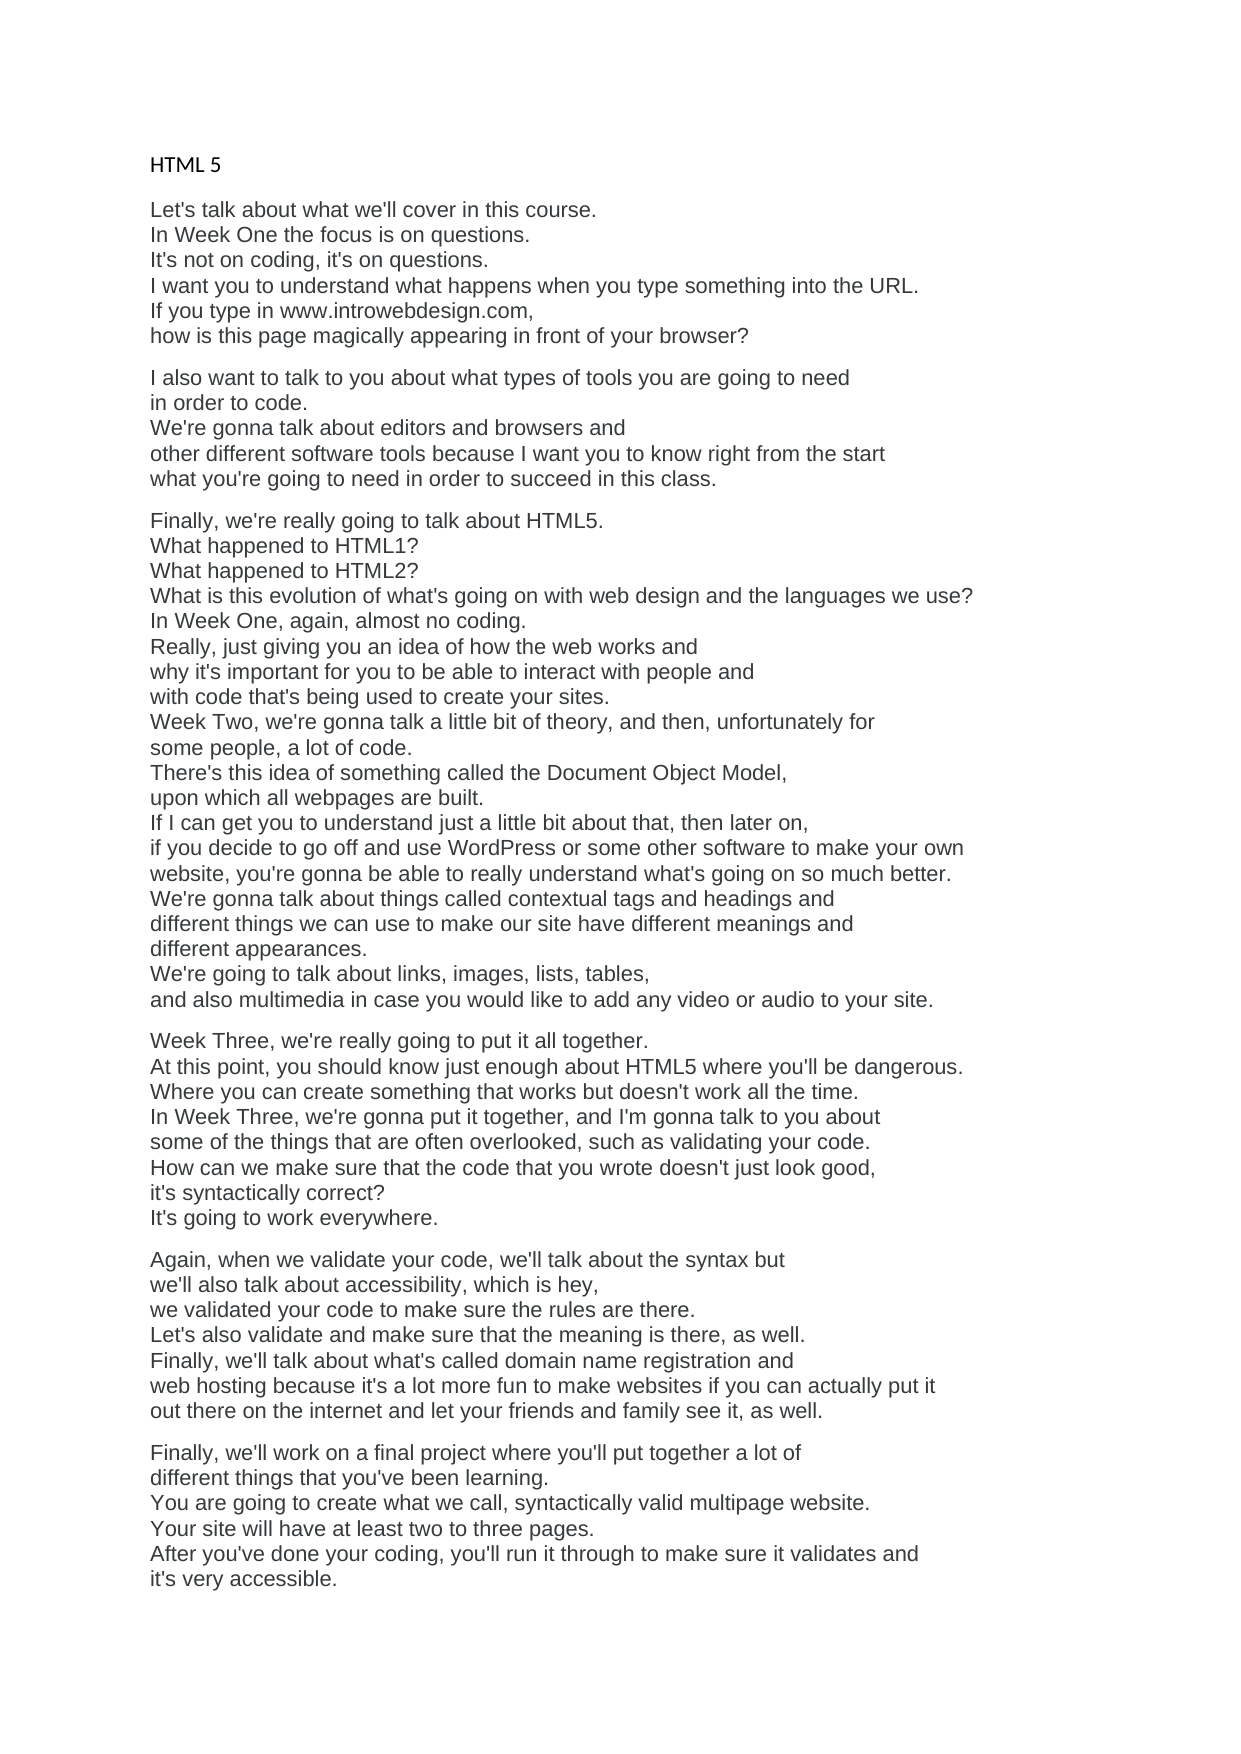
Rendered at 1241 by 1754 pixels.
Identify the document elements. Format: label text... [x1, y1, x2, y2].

text What happened to HTML1? [150, 533, 1090, 558]
text it's very accessible. [150, 1566, 1090, 1591]
text Let's also validate and make sure that the meaning is there, as well. [150, 1322, 1090, 1347]
text In Week One, again, almost no coding. [150, 608, 1090, 633]
text how is this page magically appearing in front of your browser? [150, 323, 1090, 348]
text and also multimedia in case you would like to add any video or audio to your site. [150, 986, 1090, 1012]
text After you've done your coding, you'll run it through to make sure it validates and [150, 1541, 1090, 1566]
text different appearances. [150, 936, 1090, 961]
text Week Three, we're really going to put it all together. [150, 1028, 1090, 1053]
text it's syntactically correct? [150, 1179, 1090, 1205]
text What is this evolution of what's going on with web design and the languages we use? [150, 583, 1090, 608]
text If you type in www.introwebdesign.com, [150, 298, 1090, 323]
text Let's talk about what we'll cover in this course. [150, 197, 1090, 222]
text what you're going to need in order to succeed in this class. [150, 466, 1090, 491]
text why it's important for you to be able to interact with people and [150, 659, 1090, 684]
text HTML 5 [150, 150, 1090, 178]
text At this point, you should know just enough about HTML5 where you'll be dangerous. [150, 1053, 1090, 1079]
text different things we can use to make our site have different meanings and [150, 911, 1090, 936]
text I want you to understand what happens when you type something into the URL. [150, 272, 1090, 298]
text upon which all webpages are built. [150, 785, 1090, 810]
text I also want to talk to you about what types of tools you are going to need [150, 365, 1090, 390]
text Your site will have at least two to three pages. [150, 1515, 1090, 1541]
text some people, a lot of code. [150, 734, 1090, 759]
text We're gonna talk about things called contextual tags and headings and [150, 886, 1090, 911]
text There's this idea of something called the Document Object Model, [150, 759, 1090, 785]
text website, you're gonna be able to really understand what's going on so much better. [150, 860, 1090, 886]
text Finally, we'll work on a final project where you'll put together a lot of [150, 1440, 1090, 1465]
text In Week One the focus is on questions. [150, 222, 1090, 247]
text How can we make sure that the code that you wrote doesn't just look good, [150, 1154, 1090, 1179]
text web hosting because it's a lot more fun to make websites if you can actually put it [150, 1373, 1090, 1398]
text If I can get you to understand just a little bit about that, then later on, [150, 810, 1090, 835]
text It's going to work everywhere. [150, 1205, 1090, 1230]
text What happened to HTML2? [150, 558, 1090, 583]
text we validated your code to make sure the rules are there. [150, 1297, 1090, 1322]
text It's not on coding, it's on questions. [150, 247, 1090, 272]
text Really, just giving you an idea of how the web works and [150, 633, 1090, 659]
text Finally, we'll talk about what's called domain name registration and [150, 1347, 1090, 1373]
text Where you can create something that works but doesn't work all the time. [150, 1079, 1090, 1104]
text with code that's being used to create your sites. [150, 684, 1090, 709]
text some of the things that are often overlooked, such as validating your code. [150, 1129, 1090, 1154]
text We're gonna talk about editors and browsers and [150, 415, 1090, 440]
text Again, when we validate your code, we'll talk about the syntax but [150, 1247, 1090, 1272]
text In Week Three, we're gonna put it together, and I'm gonna talk to you about [150, 1104, 1090, 1129]
text different things that you've been learning. [150, 1465, 1090, 1490]
text We're going to talk about links, images, lists, tables, [150, 961, 1090, 986]
text if you decide to go off and use WordPress or some other software to make your own [150, 835, 1090, 860]
text You are going to create what we call, syntactically valid multipage website. [150, 1490, 1090, 1515]
text Finally, we're really going to talk about HTML5. [150, 507, 1090, 533]
text out there on the internet and let your friends and family see it, as well. [150, 1398, 1090, 1423]
text other different software tools because I want you to know right from the start [150, 440, 1090, 466]
text we'll also talk about accessibility, which is hey, [150, 1272, 1090, 1297]
text in order to code. [150, 390, 1090, 415]
text Week Two, we're gonna talk a little bit of theory, and then, unfortunately for [150, 709, 1090, 734]
